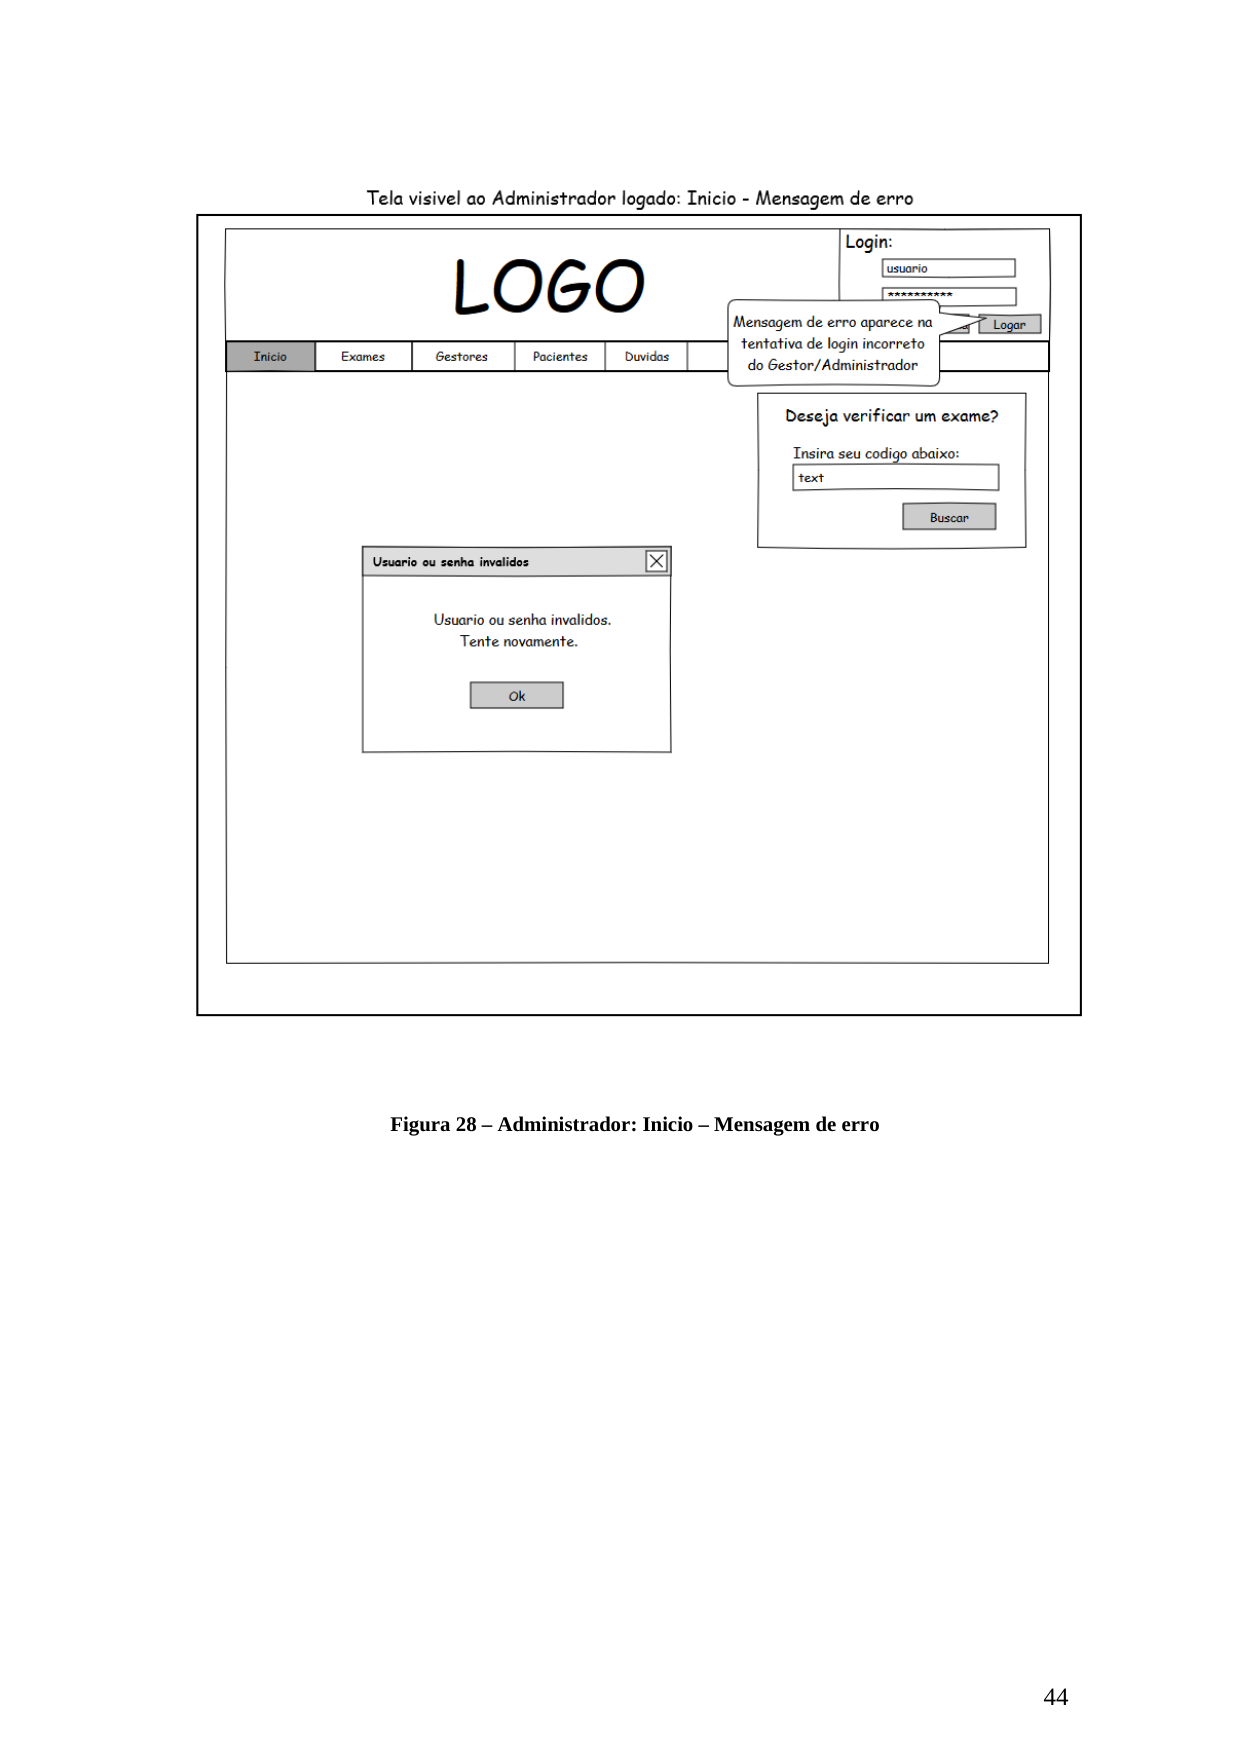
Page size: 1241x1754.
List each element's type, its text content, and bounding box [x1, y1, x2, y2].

text Figura 28 – Administrador: Inicio – Mensagem de erro [148, 1112, 1122, 1136]
picture [147, 177, 1122, 1085]
